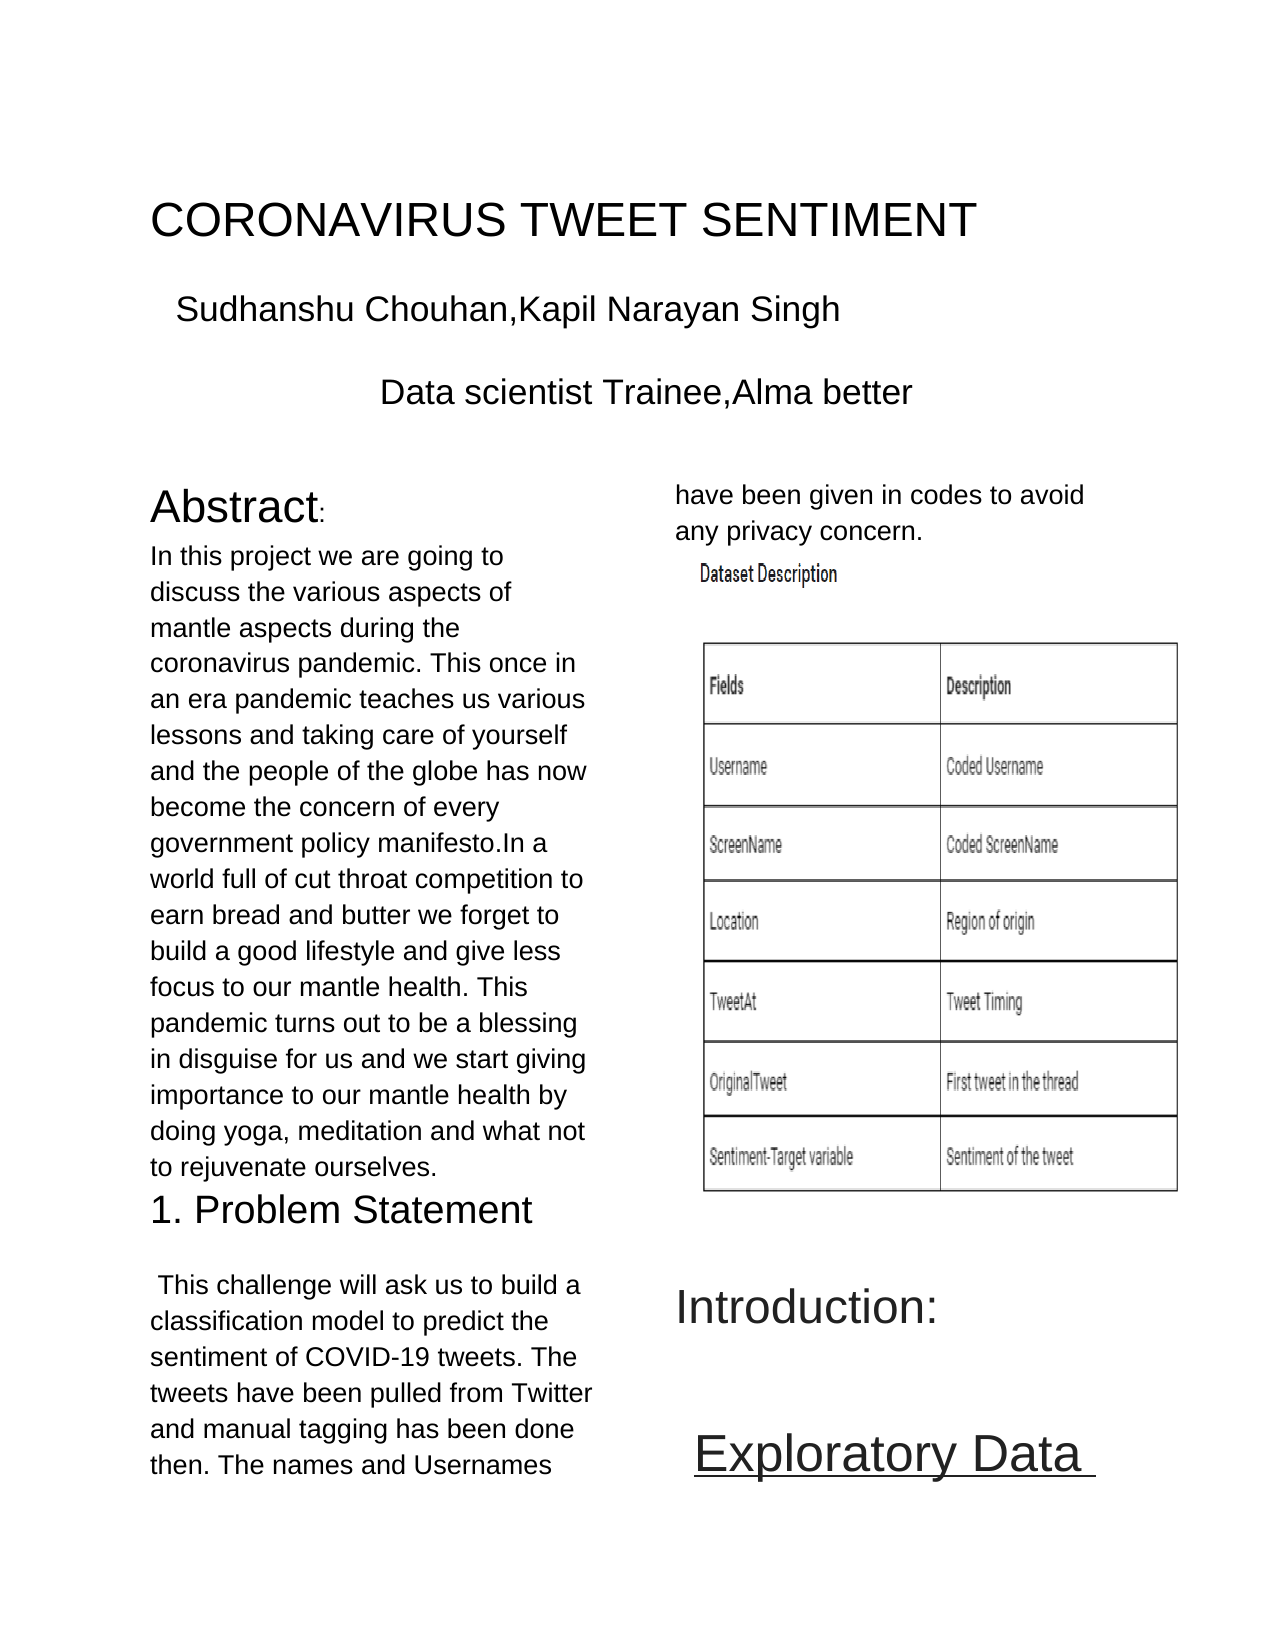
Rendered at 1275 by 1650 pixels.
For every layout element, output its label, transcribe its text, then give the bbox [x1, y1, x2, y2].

text This challenge will ask us to build a classification model to predict the sentiment of COVID-19 tweets. The tweets have been pulled from Twitter and manual tagging has been done then. The names and Usernames have been given in codes to avoid any privacy concern. [150, 1269, 600, 1480]
subtitle Data scientist Trainee,Alma better [150, 371, 1125, 412]
subtitle CORONAVIRUS TWEET SENTIMENT [150, 192, 1125, 247]
picture [693, 551, 1193, 1212]
text In this project we are going to discuss the various aspects of mantle aspects during the coronavirus pandemic. This once in an era pandemic teaches us various lessons and taking care of yourself and the people of the globe has now become the concern of every government policy manifesto.In a world full of cut throat competition to earn bread and butter we forget to build a good lifestyle and give less focus to our mantle health. This pandemic turns out to be a blessing in disguise for us and we start giving importance to our mantle health by doing yoga, meditation and what not to rejuvenate ourselves. [150, 540, 600, 1182]
text Abstract: [150, 479, 600, 532]
text Introduction: [675, 1278, 1125, 1333]
subtitle Sudhanshu Chouhan,Kapil Narayan Singh [150, 288, 1125, 329]
text 1. Problem Statement [150, 1187, 600, 1232]
text This challenge will ask us to build a classification model to predict the sentiment of COVID-19 tweets. The tweets have been pulled from Twitter and manual tagging has been done then. The names and Usernames have been given in codes to avoid any privacy concern. [675, 479, 1125, 546]
text Exploratory Data Analysis: [694, 1423, 1125, 1483]
